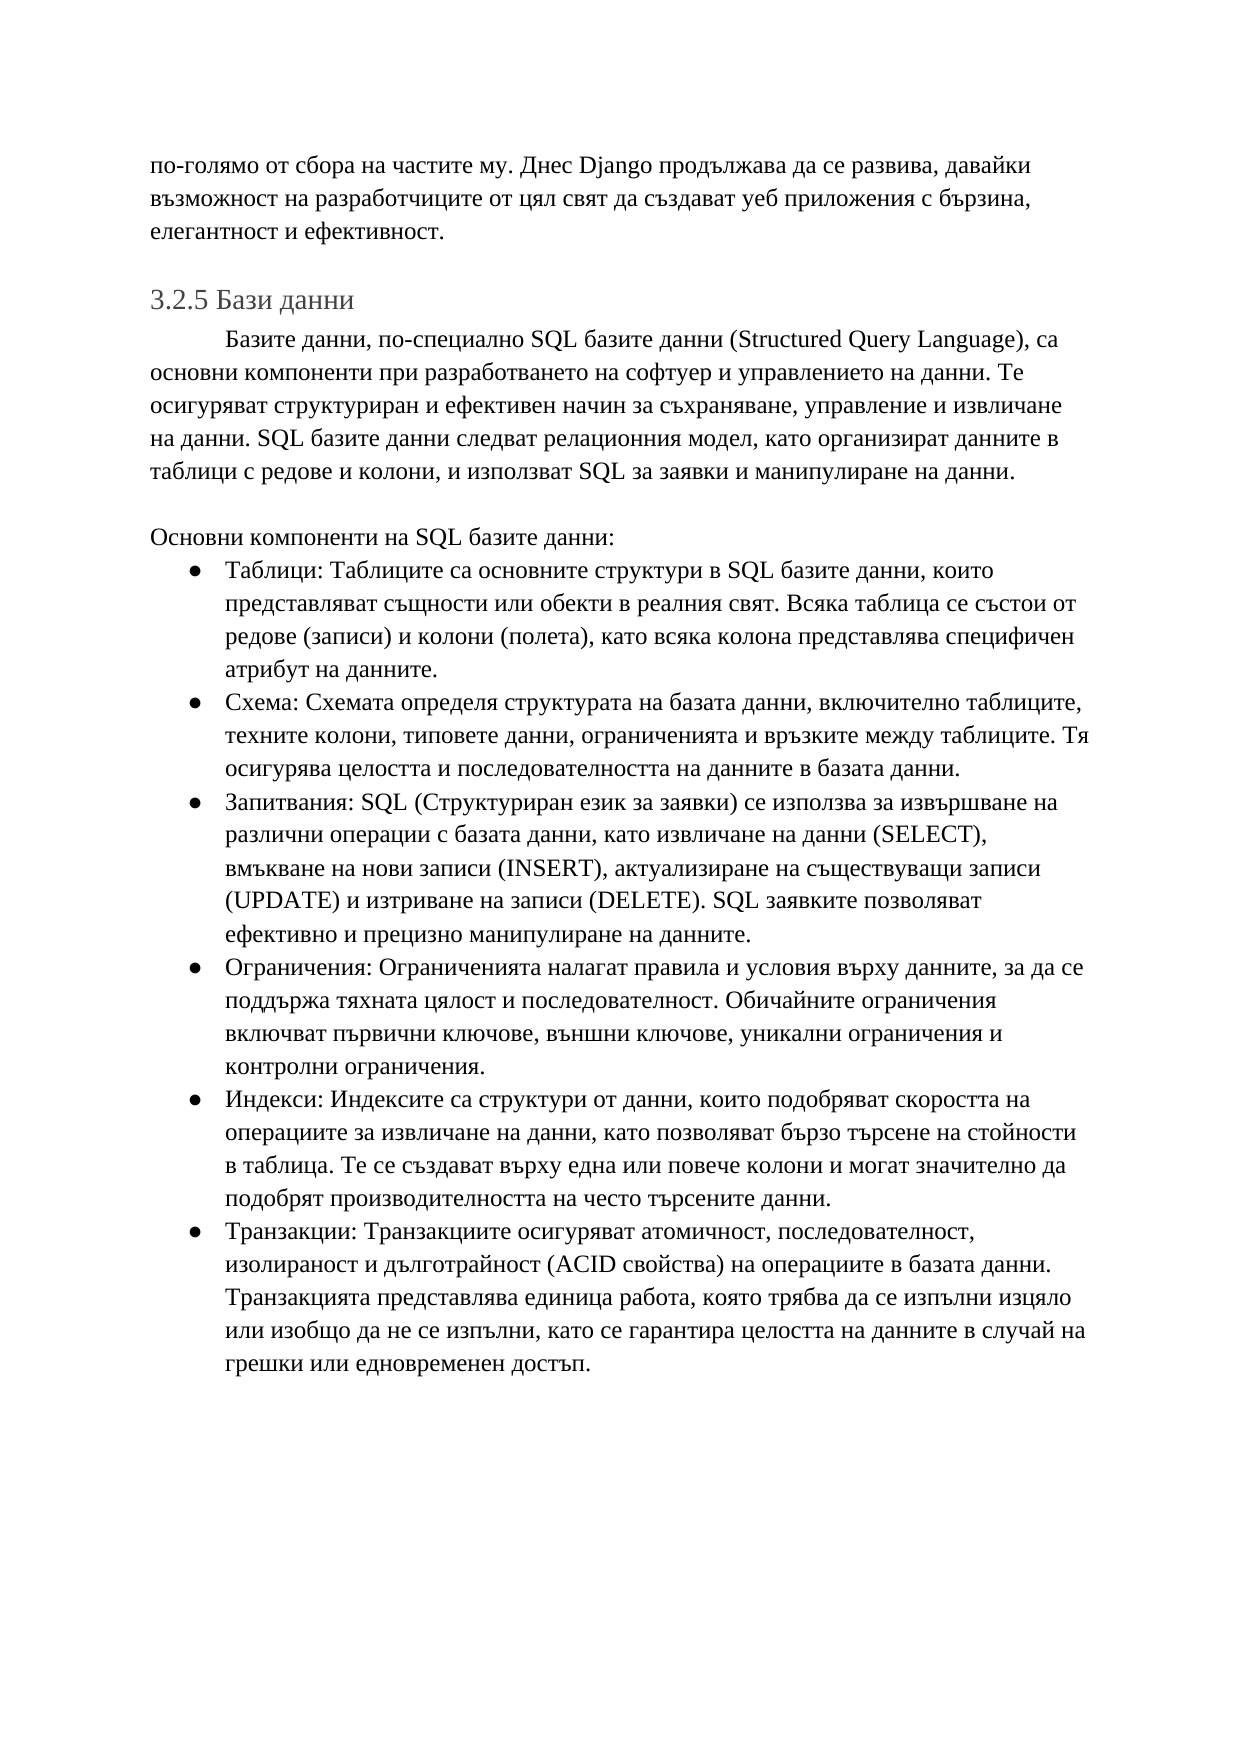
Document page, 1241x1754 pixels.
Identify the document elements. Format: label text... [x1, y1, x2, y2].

list Таблици: Таблиците са основните структури в SQL базите данни, които представляват същности или обекти в реалния свят. Всяка таблица се състои от редове (записи) и колони (полета), като всяка колона представлява специфичен атрибут на данните. [187, 555, 1090, 683]
text Основни компоненти на SQL базите данни: [150, 522, 1090, 551]
list Индекси: Индексите са структури от данни, които подобряват скоростта на операциите за извличане на данни, като позволяват бързо търсене на стойности в таблица. Те се създават върху една или повече колони и могат значително да подобрят производителността на често търсените данни. [187, 1084, 1090, 1212]
list Ограничения: Ограниченията налагат правила и условия върху данните, за да се поддържа тяхната цялост и последователност. Обичайните ограничения включват първични ключове, външни ключове, уникални ограничения и контролни ограничения. [187, 952, 1090, 1079]
subtitle 3.2.5 Бази данни [150, 282, 1090, 316]
list Схема: Схемата определя структурата на базата данни, включително таблиците, техните колони, типовете данни, ограниченията и връзките между таблиците. Тя осигурява целостта и последователността на данните в базата данни. [187, 687, 1090, 782]
list Транзакции: Транзакциите осигуряват атомичност, последователност, изолираност и дълготрайност (ACID свойства) на операциите в базата данни. Транзакцията представлява единица работа, която трябва да се изпълни изцяло или изобщо да не се изпълни, като се гарантира целостта на данните в случай на грешки или едновременен достъп. [187, 1216, 1090, 1377]
list Запитвания: SQL (Структуриран език за заявки) се използва за извършване на различни операции с базата данни, като извличане на данни (SELECT), вмъкване на нови записи (INSERT), актуализиране на съществуващи записи (UPDATE) и изтриване на записи (DELETE). SQL заявките позволяват ефективно и прецизно манипулиране на данните. [187, 787, 1090, 947]
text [150, 150, 1090, 245]
text Базите данни, по-специално SQL базите данни (Structured Query Language), са основни компоненти при разработването на софтуер и управлението на данни. Те осигуряват структуриран и ефективен начин за съхраняване, управление и извличане на данни. SQL базите данни следват релационния модел, като организират данните в таблици с редове и колони, и използват SQL за заявки и манипулиране на данни. [150, 324, 1090, 485]
